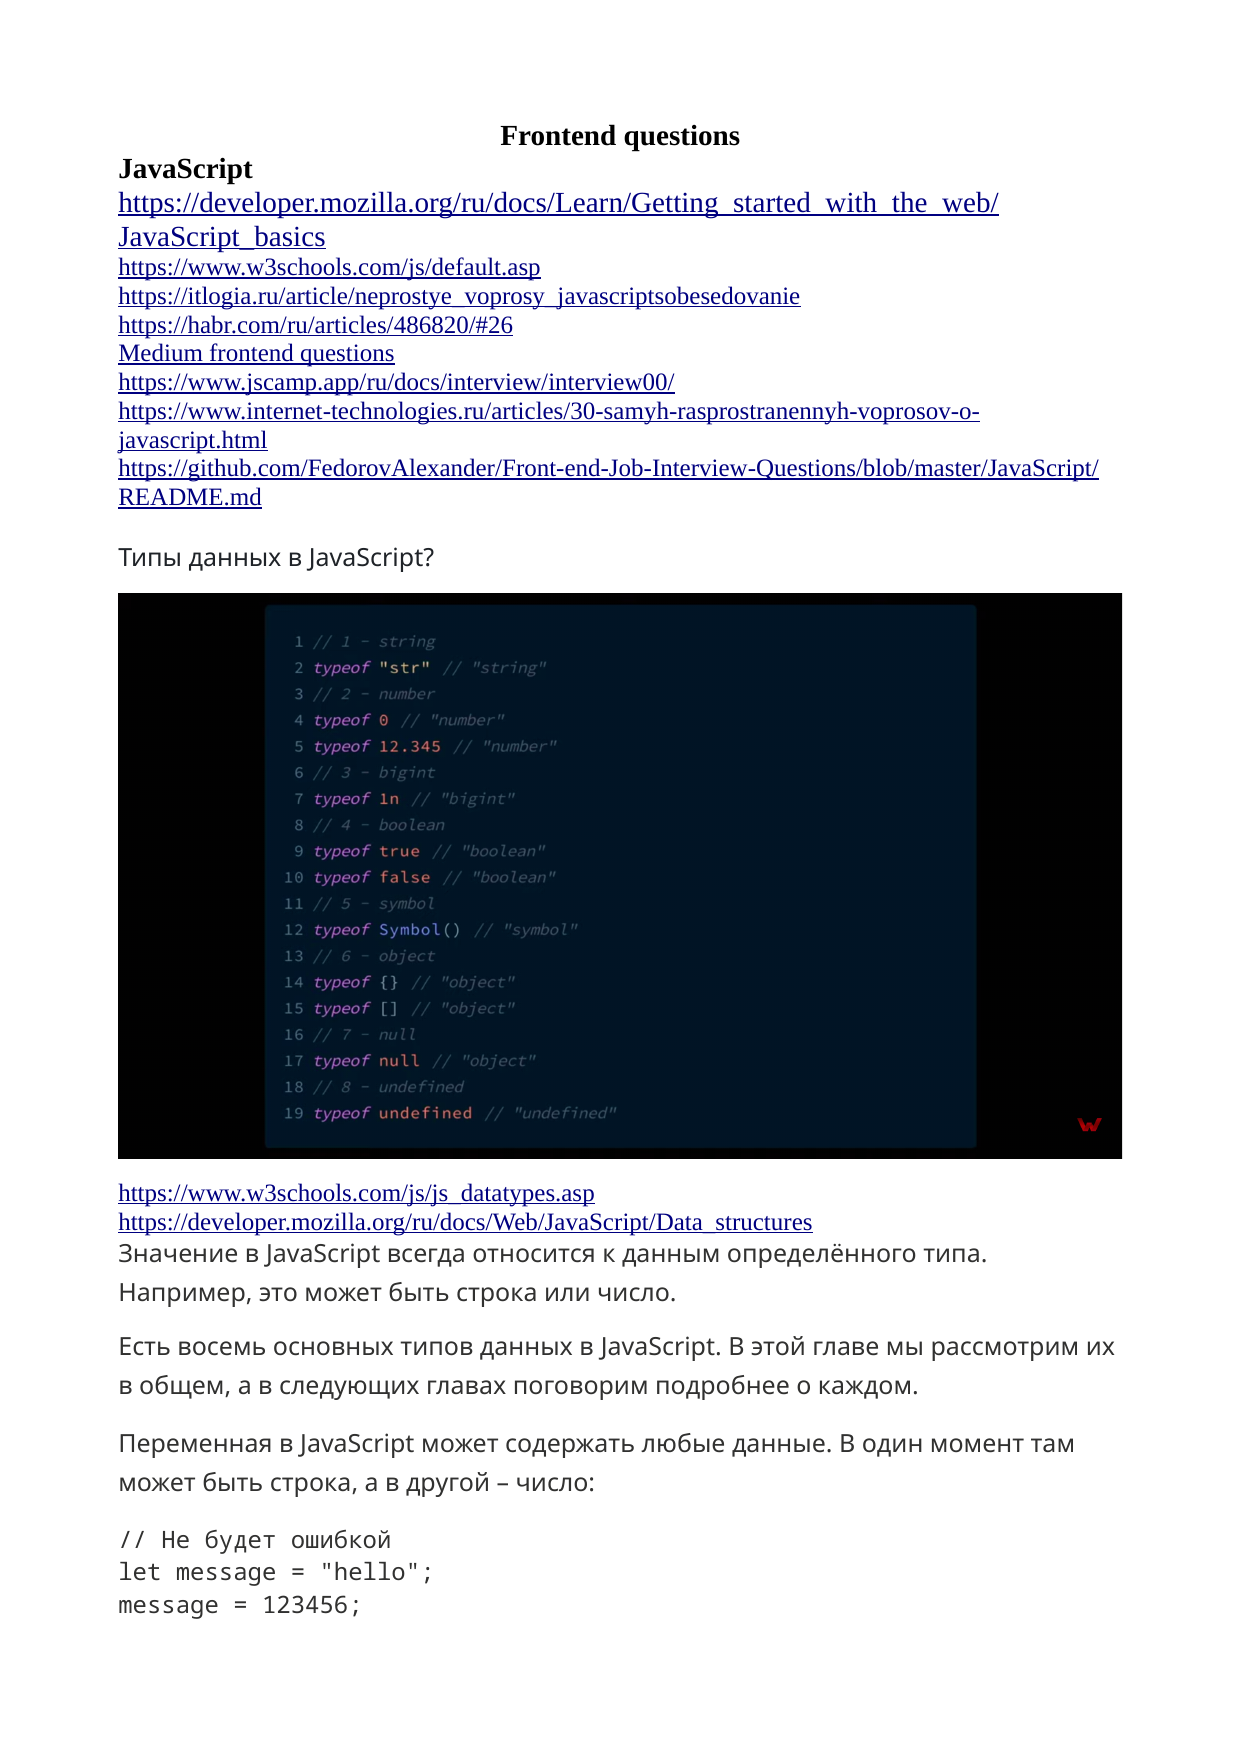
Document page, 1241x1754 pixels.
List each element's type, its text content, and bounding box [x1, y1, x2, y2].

text https://www.internet-technologies.ru/articles/30-samyh-rasprostranennyh-voprosov-o-javascript.html [118, 396, 1122, 453]
text let message = "hello"; [118, 1555, 1122, 1588]
text JavaScript [118, 152, 1122, 185]
text // Не будет ошибкой [118, 1523, 1122, 1555]
text https://www.jscamp.app/ru/docs/interview/interview00/ [118, 367, 1122, 396]
text https://developer.mozilla.org/ru/docs/Learn/Getting_started_with_the_web/JavaScript_basics [118, 185, 1122, 252]
text https://www.w3schools.com/js/js_datatypes.asp [118, 1159, 1122, 1207]
text https://developer.mozilla.org/ru/docs/Web/JavaScript/Data_structures [118, 1207, 1122, 1236]
text message = 123456; [118, 1588, 1122, 1620]
text Frontend questions [118, 118, 1122, 152]
text Типы данных в JavaScript? [118, 540, 1122, 574]
text https://www.w3schools.com/js/default.asp [118, 252, 1122, 281]
text Переменная в JavaScript может содержать любые данные. В один момент там может быть строка, а в другой – число: [118, 1426, 1122, 1499]
text https://github.com/FedorovAlexander/Front-end-Job-Interview-Questions/blob/master/JavaScript/README.md [118, 453, 1122, 511]
text https://itlogia.ru/article/neprostye_voprosy_javascriptsobesedovanie [118, 281, 1122, 310]
picture [118, 593, 1123, 1159]
text Есть восемь основных типов данных в JavaScript. В этой главе мы рассмотрим их в общем, а в следующих главах поговорим подробнее о каждом. [118, 1328, 1122, 1402]
text Medium frontend questions [118, 338, 1122, 367]
text Значение в JavaScript всегда относится к данным определённого типа. Например, это может быть строка или число. [118, 1236, 1122, 1309]
